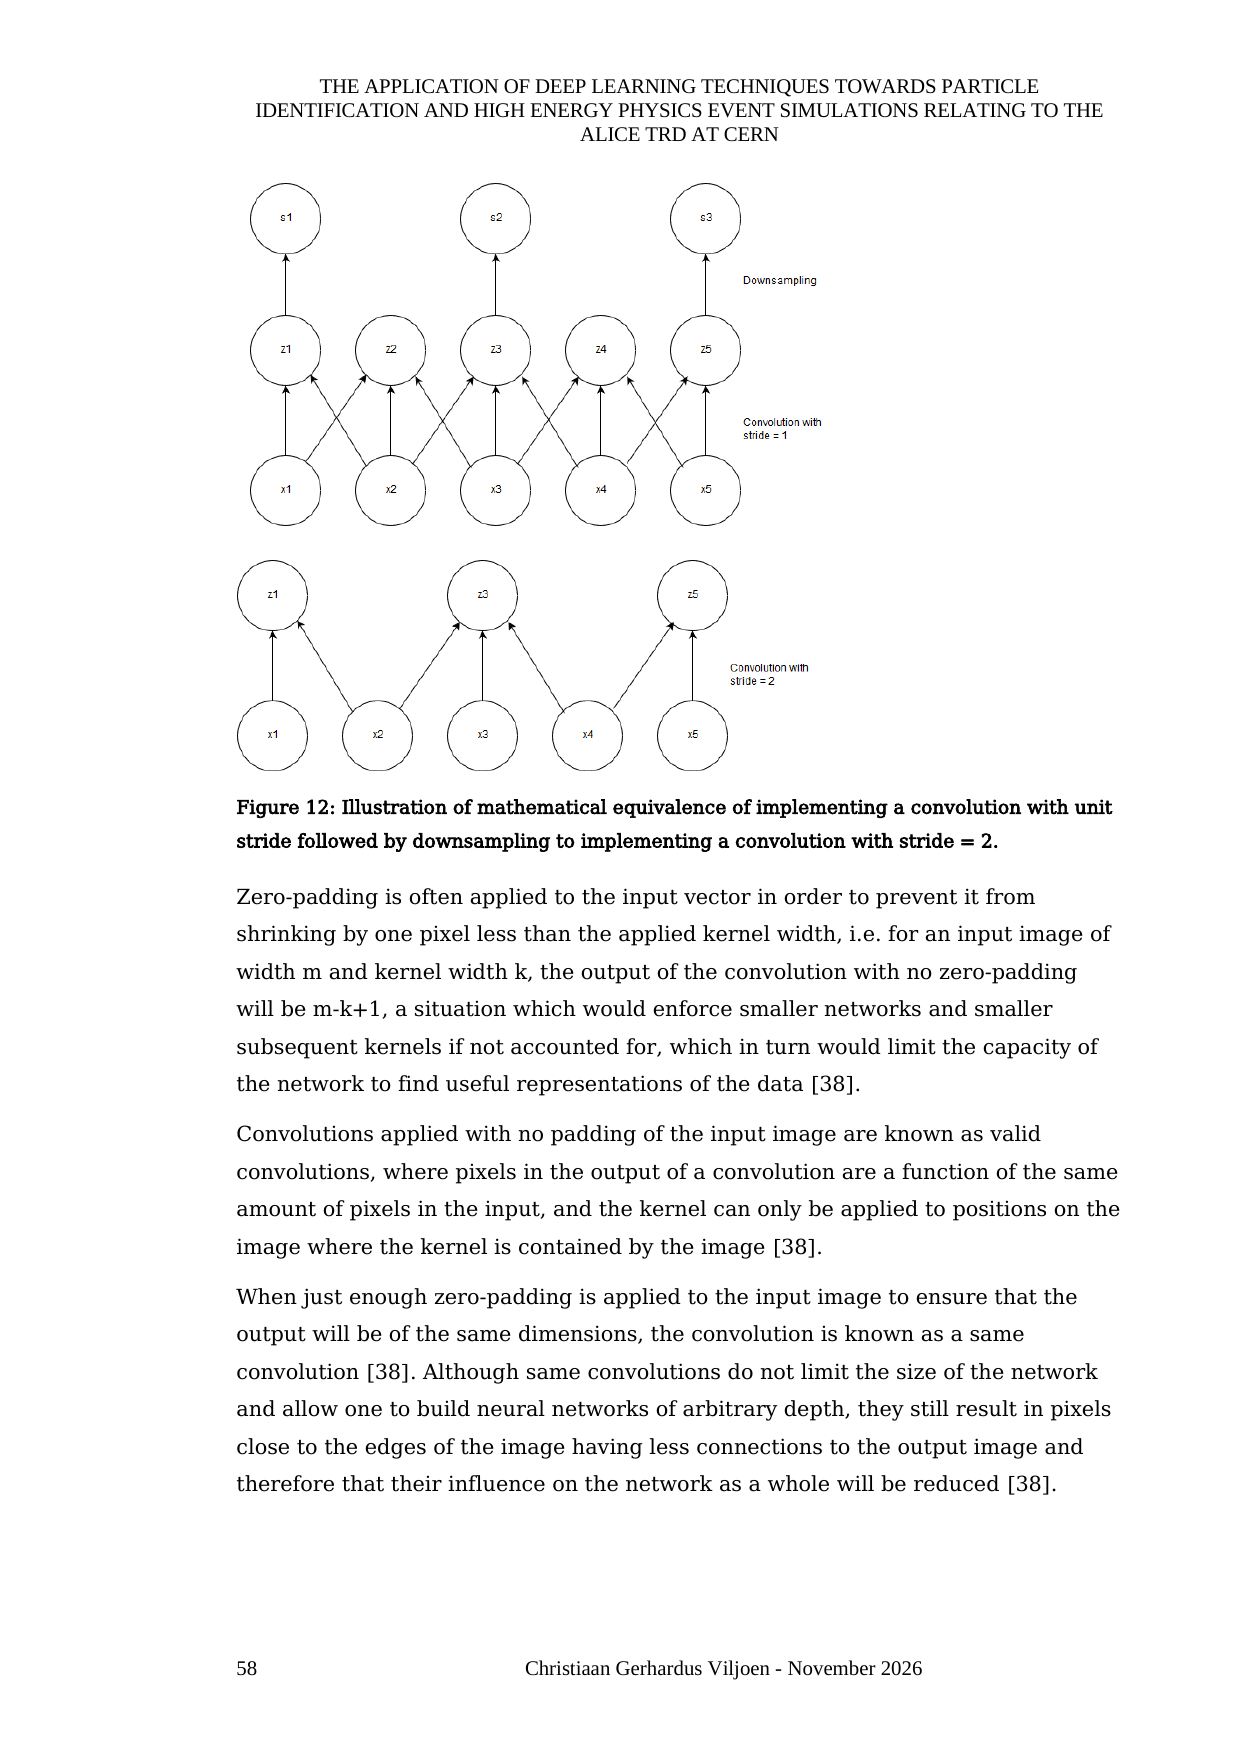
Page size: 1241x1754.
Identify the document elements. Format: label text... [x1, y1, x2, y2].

text Zero-padding is often applied to the input vector in order to prevent it from shrinking by one pixel less than the applied kernel width, i.e. for an input image of width m and kernel width k, the output of the convolution with no zero-padding will be m-k+1, a situation which would enforce smaller networks and smaller subsequent kernels if not accounted for, which in turn would limit the capacity of the network to find useful representations of the data . [236, 883, 1122, 1096]
picture [236, 183, 838, 771]
text Convolutions applied with no padding of the input image are known as valid convolutions, where pixels in the output of a convolution are a function of the same amount of pixels in the input, and the kernel can only be applied to positions on the image where the kernel is contained by the image . [236, 1121, 1122, 1258]
text When just enough zero-padding is applied to the input image to ensure that the output will be of the same dimensions, the convolution is known as a same convolution . Although same convolutions do not limit the size of the network and allow one to build neural networks of arbitrary depth, they still result in pixels close to the edges of the image having less connections to the output image and therefore that their influence on the network as a whole will be reduced . [236, 1283, 1122, 1496]
